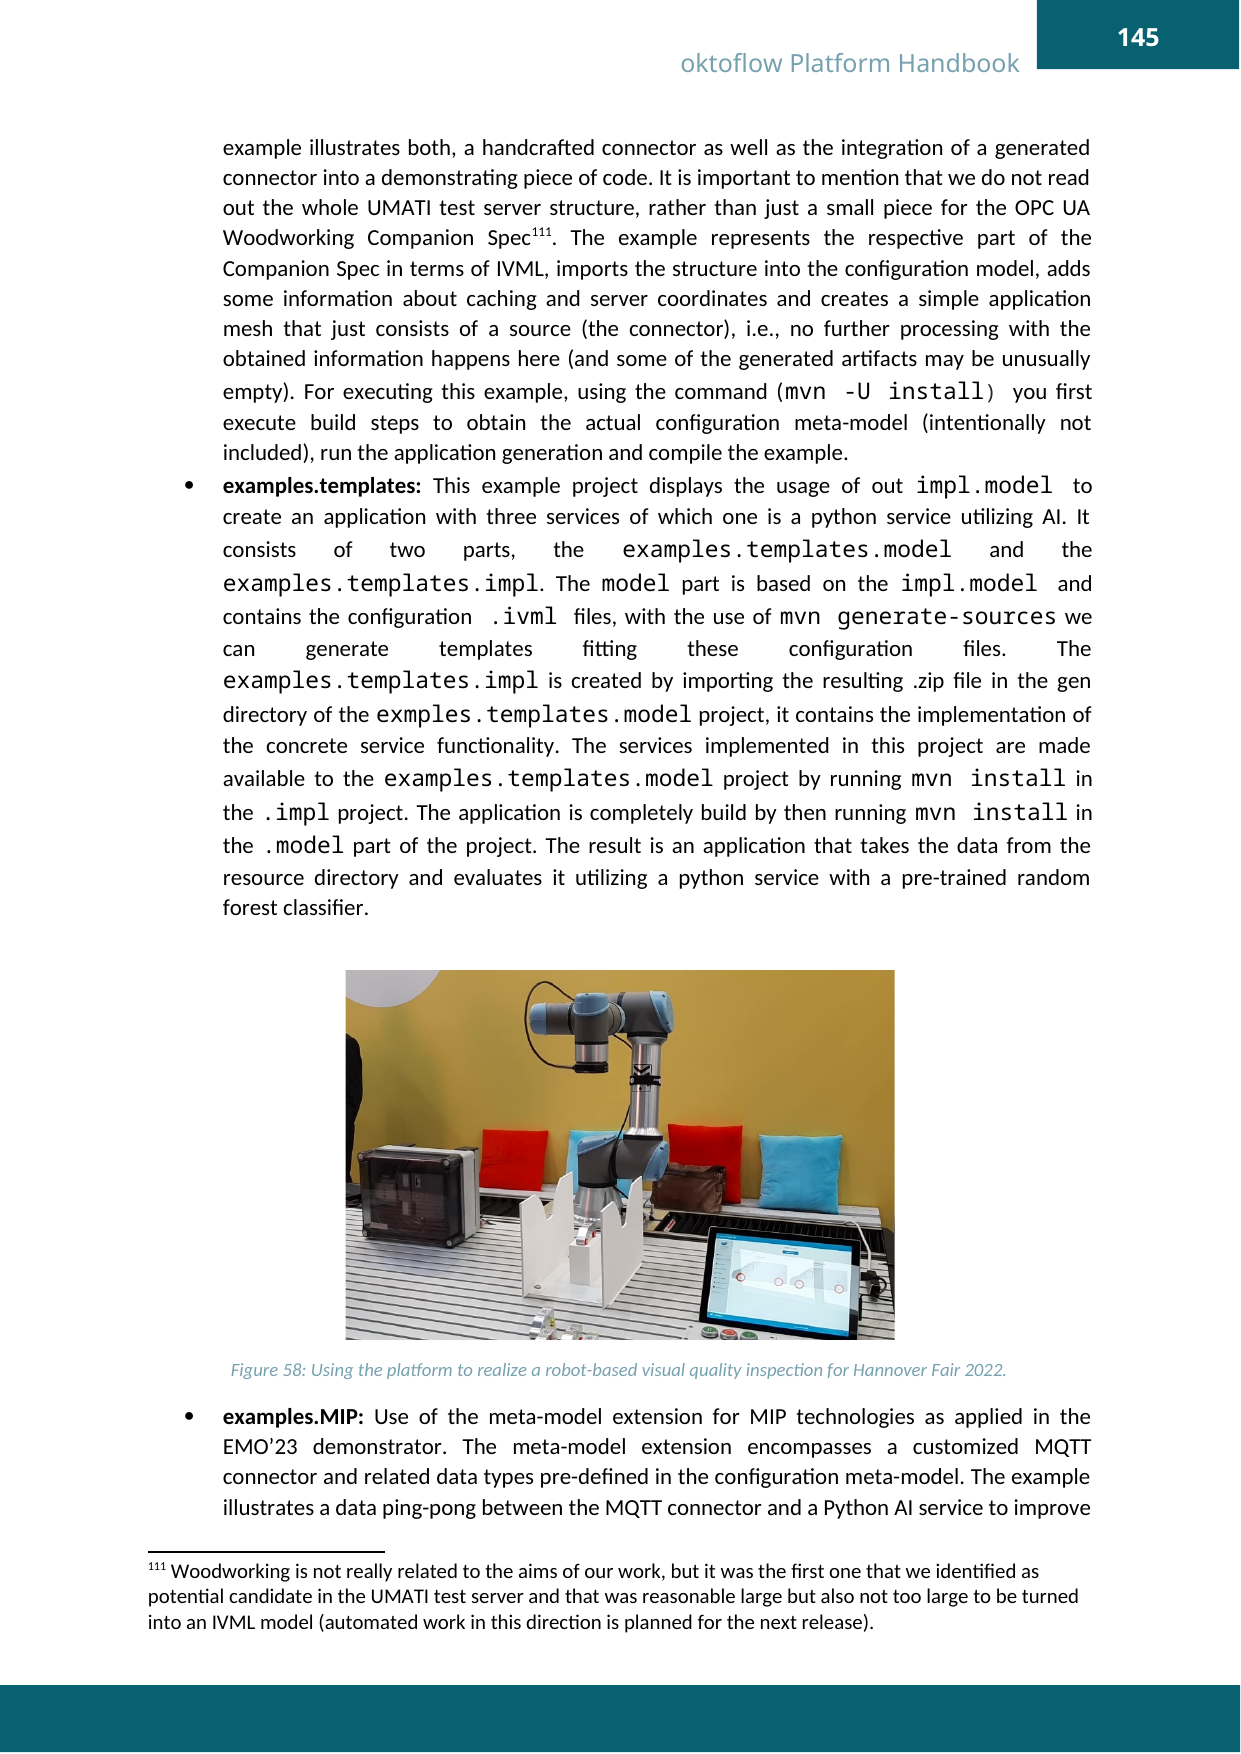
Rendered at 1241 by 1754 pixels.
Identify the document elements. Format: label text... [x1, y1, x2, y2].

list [185, 1402, 1093, 1521]
list examples.templates: This example project displays the usage of out impl.model to create an application with three services of which one is a python service utilizing AI. It consists of two parts, the examples.templates.model and the examples.templates.impl. The model part is based on the impl.model and contains the configuration .ivml files, with the use of mvn generate-sources we can generate templates fitting these configuration files. The examples.templates.impl is created by importing the resulting .zip file in the gen directory of the exmples.templates.model project, it contains the implementation of the concrete service functionality. The services implemented in this project are made available to the examples.templates.model project by running mvn install in the .impl project. The application is completely build by then running mvn install in the .model part of the project. The result is an application that takes the data from the resource directory and evaluates it utilizing a python service with a pre-trained random forest classifier. [185, 469, 1093, 921]
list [185, 133, 1093, 467]
picture [345, 970, 895, 1340]
text Figure 58: Using the platform to realize a robot-based visual quality inspection for Hannover Fair 2022. [148, 1358, 1093, 1381]
